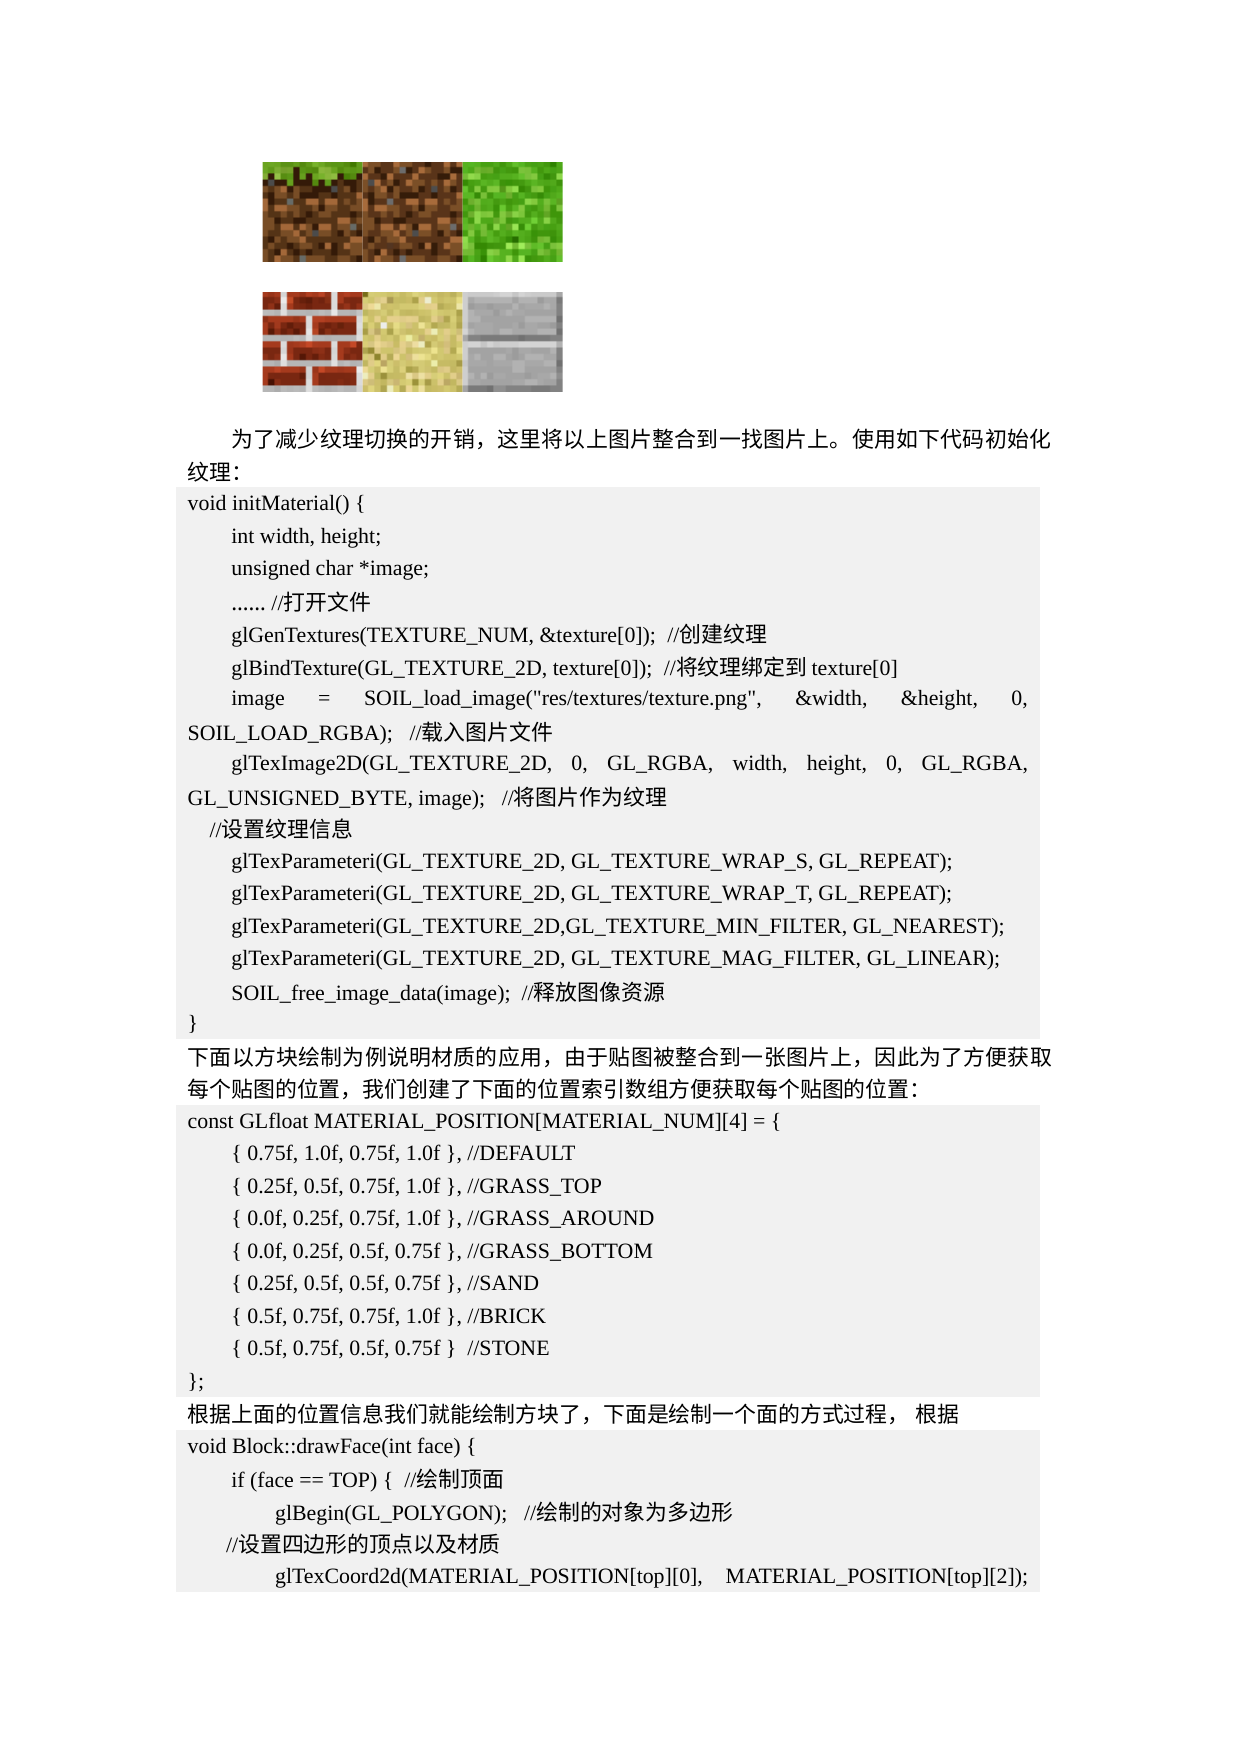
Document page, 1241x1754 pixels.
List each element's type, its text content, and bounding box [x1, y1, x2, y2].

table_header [176, 1430, 1040, 1592]
table_header void initMaterial() { int width, height; unsigned char *image; …… //打开文件 glGenTextures(TEXTURE_NUM, &texture[0]); //创建纹理 glBindTexture(GL_TEXTURE_2D, texture[0]); //将纹理绑定到texture[0] image = SOIL_load_image("res/textures/texture.png", &width, &height, 0, SOIL_LOAD_RGBA); //载入图片文件 glTexImage2D(GL_TEXTURE_2D, 0, GL_RGBA, width, height, 0, GL_RGBA, GL_UNSIGNED_BYTE, image); //将图片作为纹理 //设置纹理信息 glTexParameteri(GL_TEXTURE_2D, GL_TEXTURE_WRAP_S, GL_REPEAT); glTexParameteri(GL_TEXTURE_2D, GL_TEXTURE_WRAP_T, GL_REPEAT); glTexParameteri(GL_TEXTURE_2D,GL_TEXTURE_MIN_FILTER, GL_NEAREST); glTexParameteri(GL_TEXTURE_2D, GL_TEXTURE_MAG_FILTER, GL_LINEAR); SOIL_free_image_data(image); //释放图像资源 } [176, 487, 1040, 1039]
text 根据上面的位置信息我们就能绘制方块了，下面是绘制一个面的方式过程， 根据 [187, 1397, 1053, 1429]
text 为了减少纹理切换的开销，这里将以上图片整合到一找图片上。使用如下代码初始化纹理： [187, 422, 1053, 487]
picture [262, 162, 563, 262]
text 下面以方块绘制为例说明材质的应用，由于贴图被整合到一张图片上，因此为了方便获取每个贴图的位置，我们创建了下面的位置索引数组方便获取每个贴图的位置： [187, 1039, 1053, 1104]
table_header const GLfloat MATERIAL_POSITION[MATERIAL_NUM][4] = { { 0.75f, 1.0f, 0.75f, 1.0f }, //DEFAULT { 0.25f, 0.5f, 0.75f, 1.0f }, //GRASS_TOP { 0.0f, 0.25f, 0.75f, 1.0f }, //GRASS_AROUND { 0.0f, 0.25f, 0.5f, 0.75f }, //GRASS_BOTTOM { 0.25f, 0.5f, 0.5f, 0.75f }, //SAND { 0.5f, 0.75f, 0.75f, 1.0f }, //BRICK { 0.5f, 0.75f, 0.5f, 0.75f } //STONE }; [176, 1105, 1040, 1397]
picture [262, 292, 563, 392]
